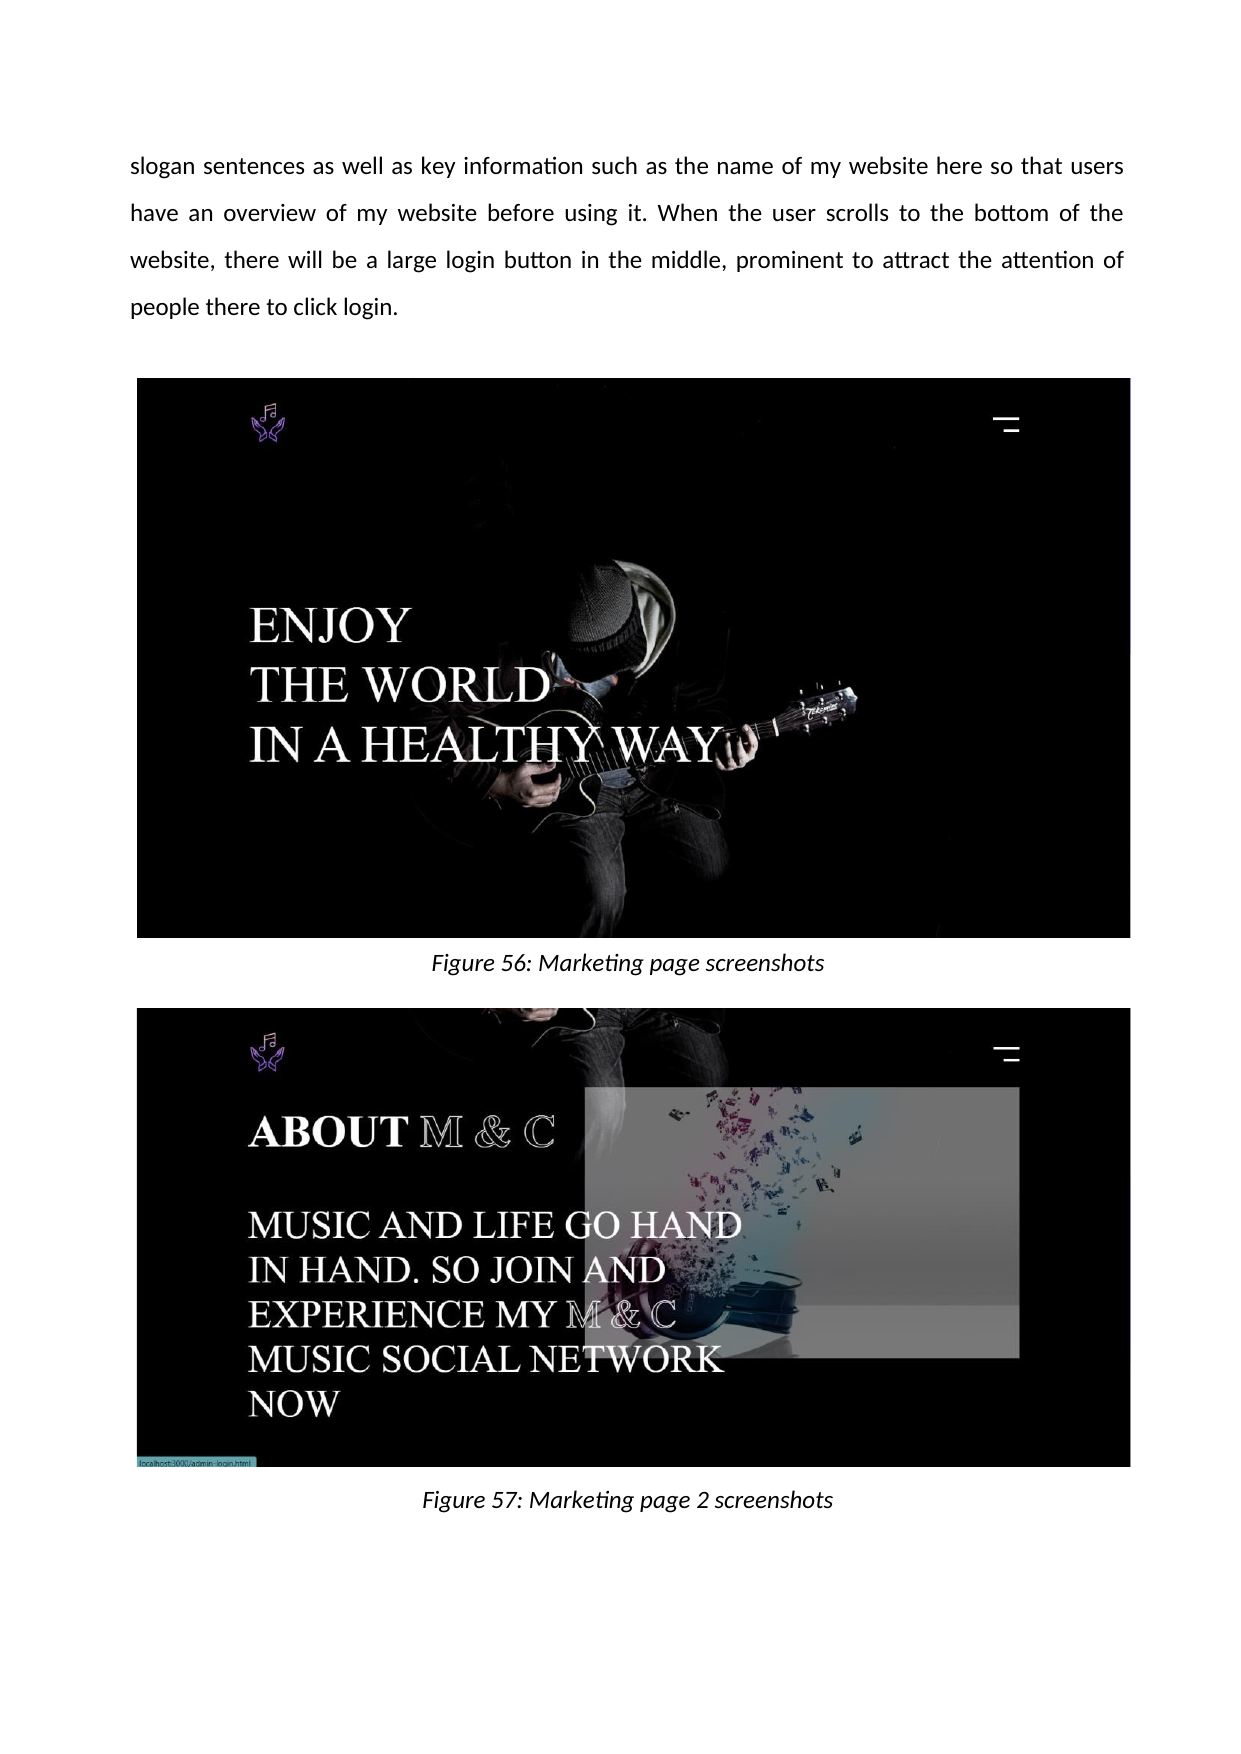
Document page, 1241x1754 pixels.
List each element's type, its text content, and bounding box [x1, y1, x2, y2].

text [130, 150, 1126, 321]
text Figure 57: Marketing page 2 screenshots [61, 1484, 1195, 1514]
picture [137, 378, 1131, 938]
text Figure 56: Marketing page screenshots [61, 947, 1195, 978]
picture [136, 1008, 1131, 1467]
